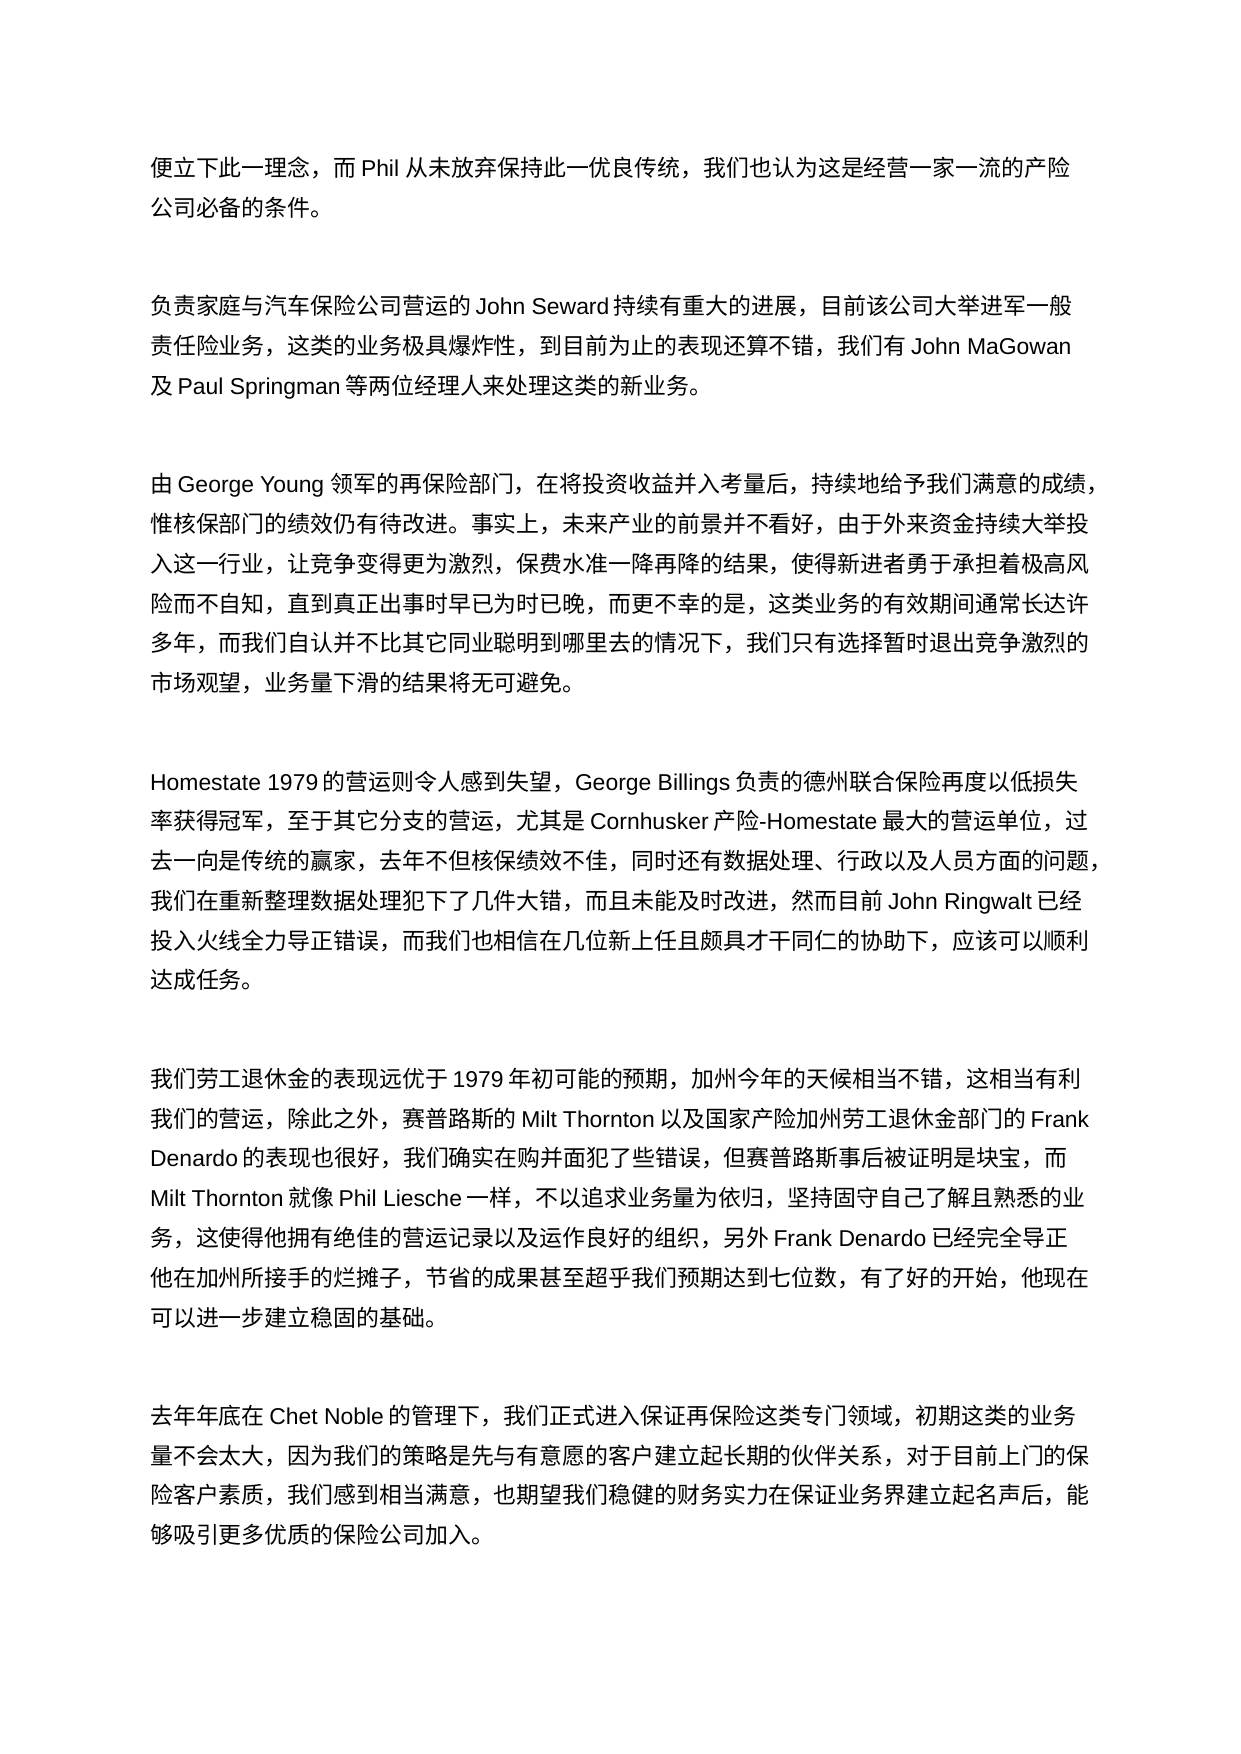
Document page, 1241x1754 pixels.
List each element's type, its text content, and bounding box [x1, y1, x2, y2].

text 去年年底在Chet Noble的管理下，我们正式进入保证再保险这类专门领域，初期这类的业务量不会太大，因为我们的策略是先与有意愿的客户建立起长期的伙伴关系，对于目前上门的保险客户素质，我们感到相当满意，也期望我们稳健的财务实力在保证业务界建立起名声后，能够吸引更多优质的保险公司加入。 [150, 1398, 1090, 1550]
text 我们劳工退休金的表现远优于1979年初可能的预期，加州今年的天候相当不错，这相当有利我们的营运，除此之外，赛普路斯的Milt Thornton以及国家产险加州劳工退休金部门的Frank Denardo的表现也很好，我们确实在购并面犯了些错误，但赛普路斯事后被证明是块宝，而Milt Thornton就像Phil Liesche一样，不以追求业务量为依归，坚持固守自己了解且熟悉的业务，这使得他拥有绝佳的营运记录以及运作良好的组织，另外Frank Denardo已经完全导正他在加州所接手的烂摊子，节省的成果甚至超乎我们预期达到七位数，有了好的开始，他现在可以进一步建立稳固的基础。 [150, 1061, 1090, 1333]
text Homestate 1979的营运则令人感到失望，George Billings负责的德州联合保险再度以低损失率获得冠军，至于其它分支的营运，尤其是Cornhusker产险-Homestate最大的营运单位，过去一向是传统的赢家，去年不但核保绩效不佳，同时还有数据处理、行政以及人员方面的问题，我们在重新整理数据处理犯下了几件大错，而且未能及时改进，然而目前John Ringwalt已经投入火线全力导正错误，而我们也相信在几位新上任且颇具才干同仁的协助下，应该可以顺利达成任务。 [150, 763, 1090, 996]
text 由George Young 领军的再保险部门，在将投资收益并入考量后，持续地给予我们满意的成绩，惟核保部门的绩效仍有待改进。事实上，未来产业的前景并不看好，由于外来资金持续大举投入这一行业，让竞争变得更为激烈，保费水准一降再降的结果，使得新进者勇于承担着极高风险而不自知，直到真正出事时早已为时已晚，而更不幸的是，这类业务的有效期间通常长达许多年，而我们自认并不比其它同业聪明到哪里去的情况下，我们只有选择暂时退出竞争激烈的市场观望，业务量下滑的结果将无可避免。 [150, 466, 1090, 698]
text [150, 150, 1090, 223]
text 负责家庭与汽车保险公司营运的John Seward持续有重大的进展，目前该公司大举进军一般责任险业务，这类的业务极具爆炸性，到目前为止的表现还算不错，我们有John MaGowan及Paul Springman等两位经理人来处理这类的新业务。 [150, 288, 1090, 401]
